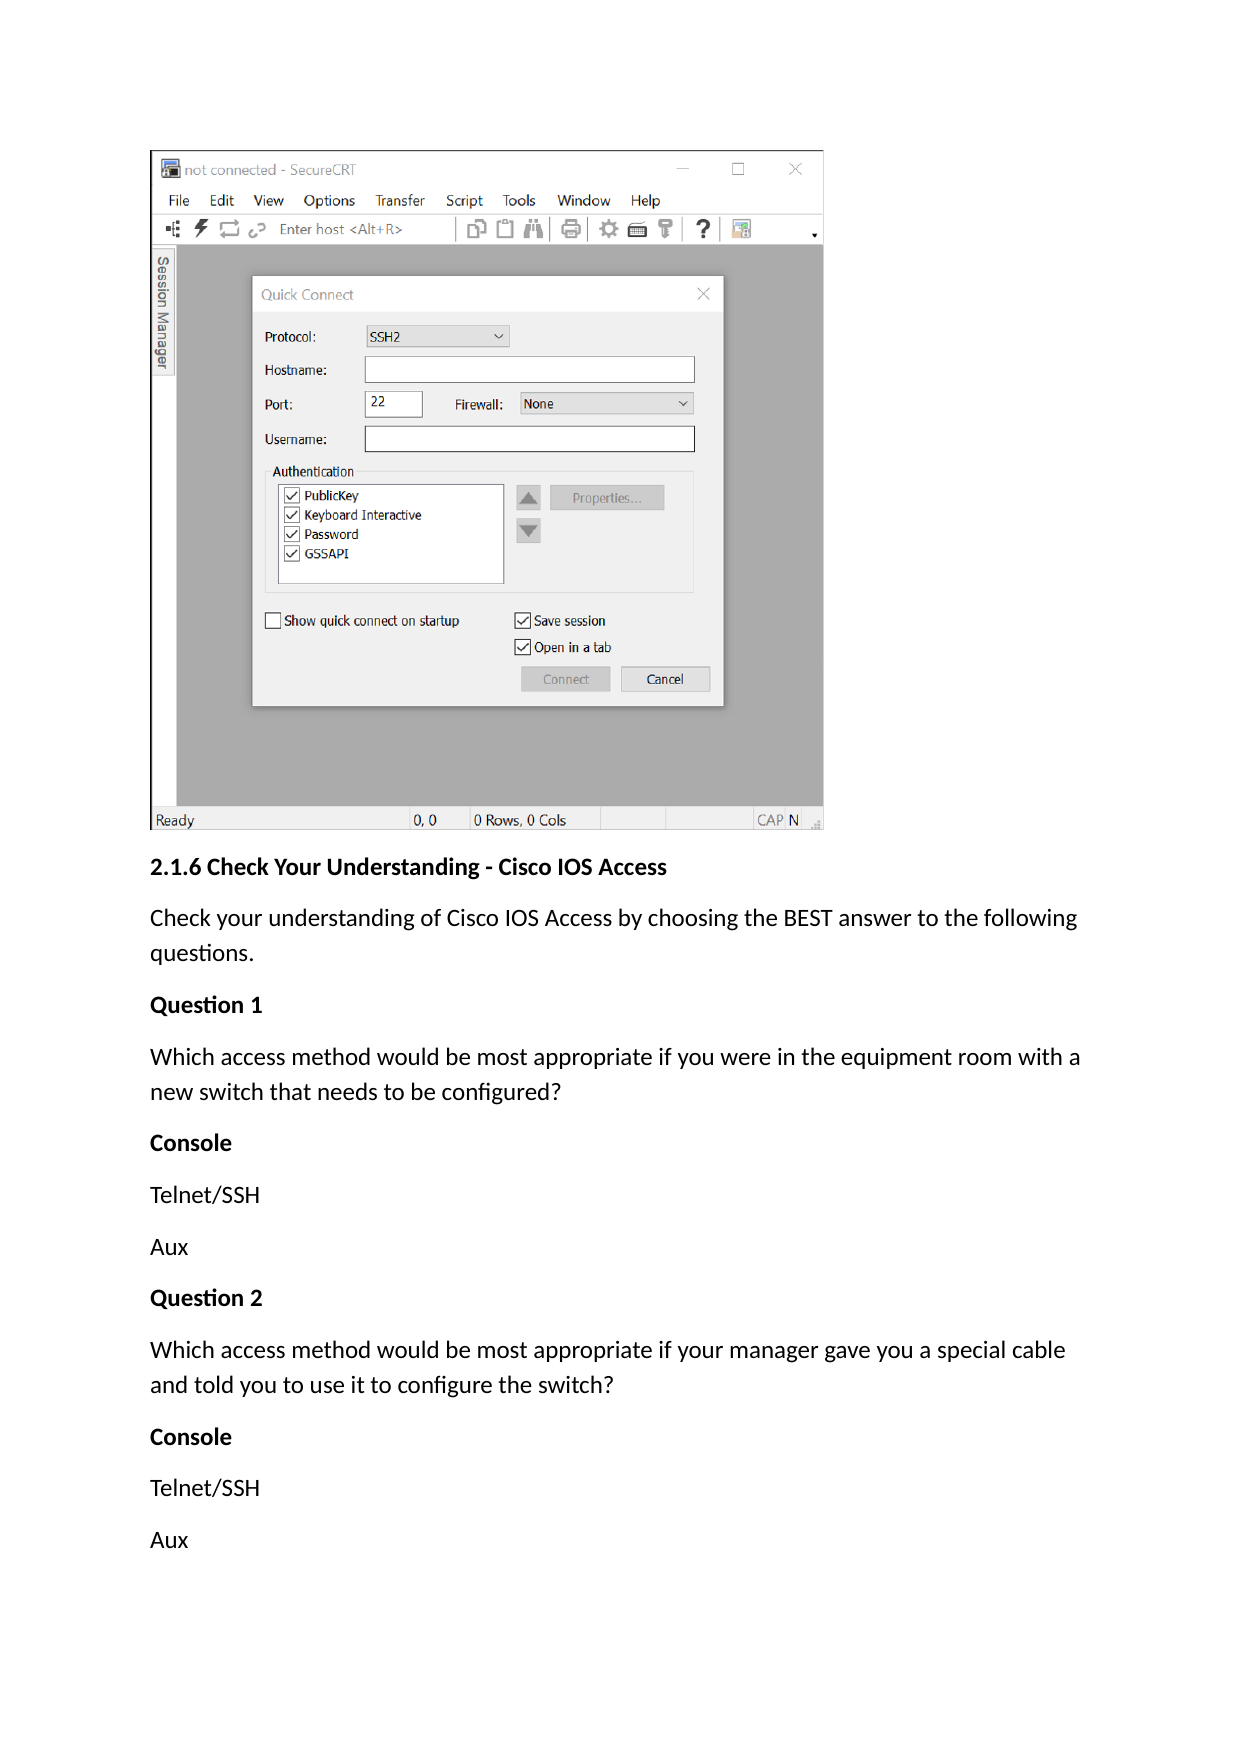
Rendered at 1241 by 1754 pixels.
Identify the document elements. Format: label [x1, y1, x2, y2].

picture [150, 150, 824, 830]
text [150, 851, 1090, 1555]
